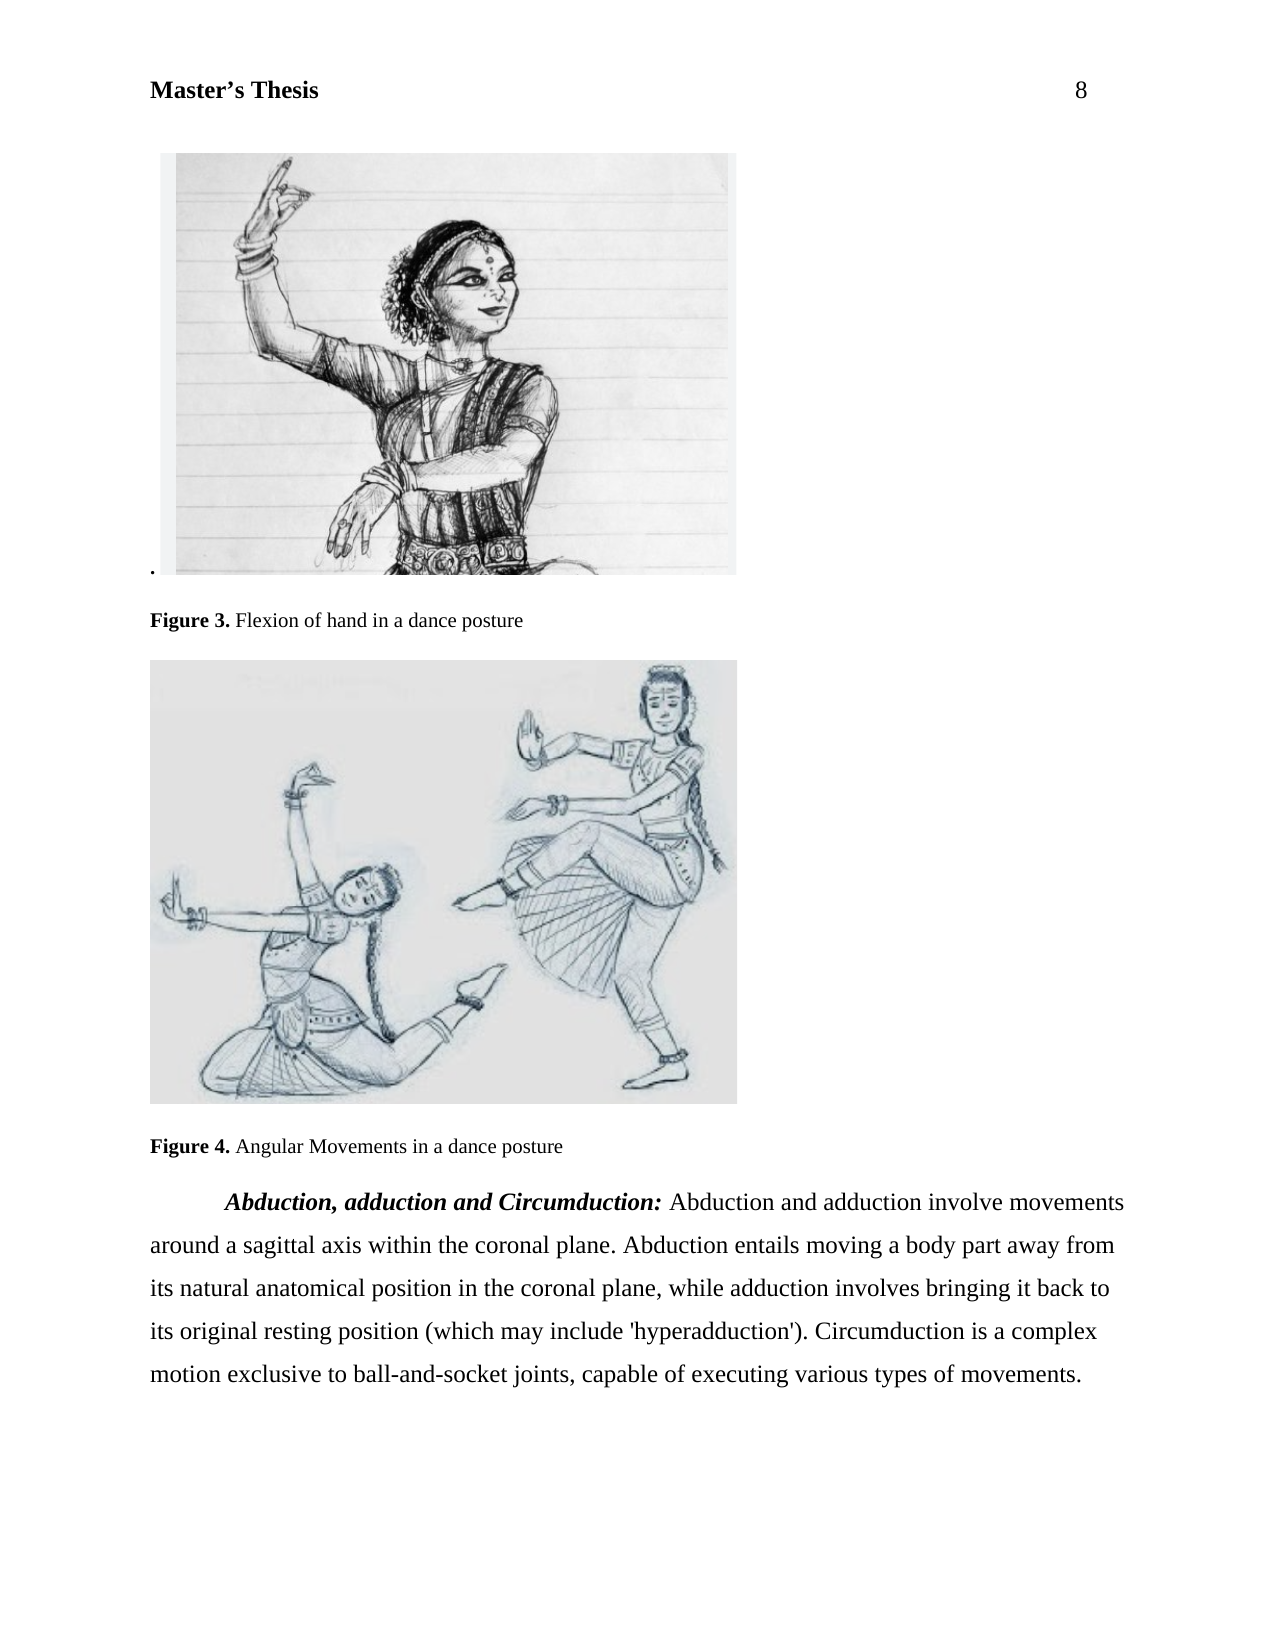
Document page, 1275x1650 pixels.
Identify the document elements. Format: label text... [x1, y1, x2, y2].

text Figure 3. Flexion of hand in a dance posture [150, 608, 1125, 632]
subtitle Abduction, adduction and Circumduction: Abduction and adduction involve movements around a sagittal axis within the coronal plane. Abduction entails moving a body part away from its natural anatomical position in the coronal plane, while adduction involves bringing it back to its original resting position (which may include 'hyperadduction'). Circumduction is a complex motion exclusive to ball-and-socket joints, capable of executing various types of movements. [150, 1187, 1125, 1388]
picture [160, 150, 737, 575]
text Figure 4. Angular Movements in a dance posture [150, 1134, 1125, 1158]
picture [150, 660, 738, 1104]
